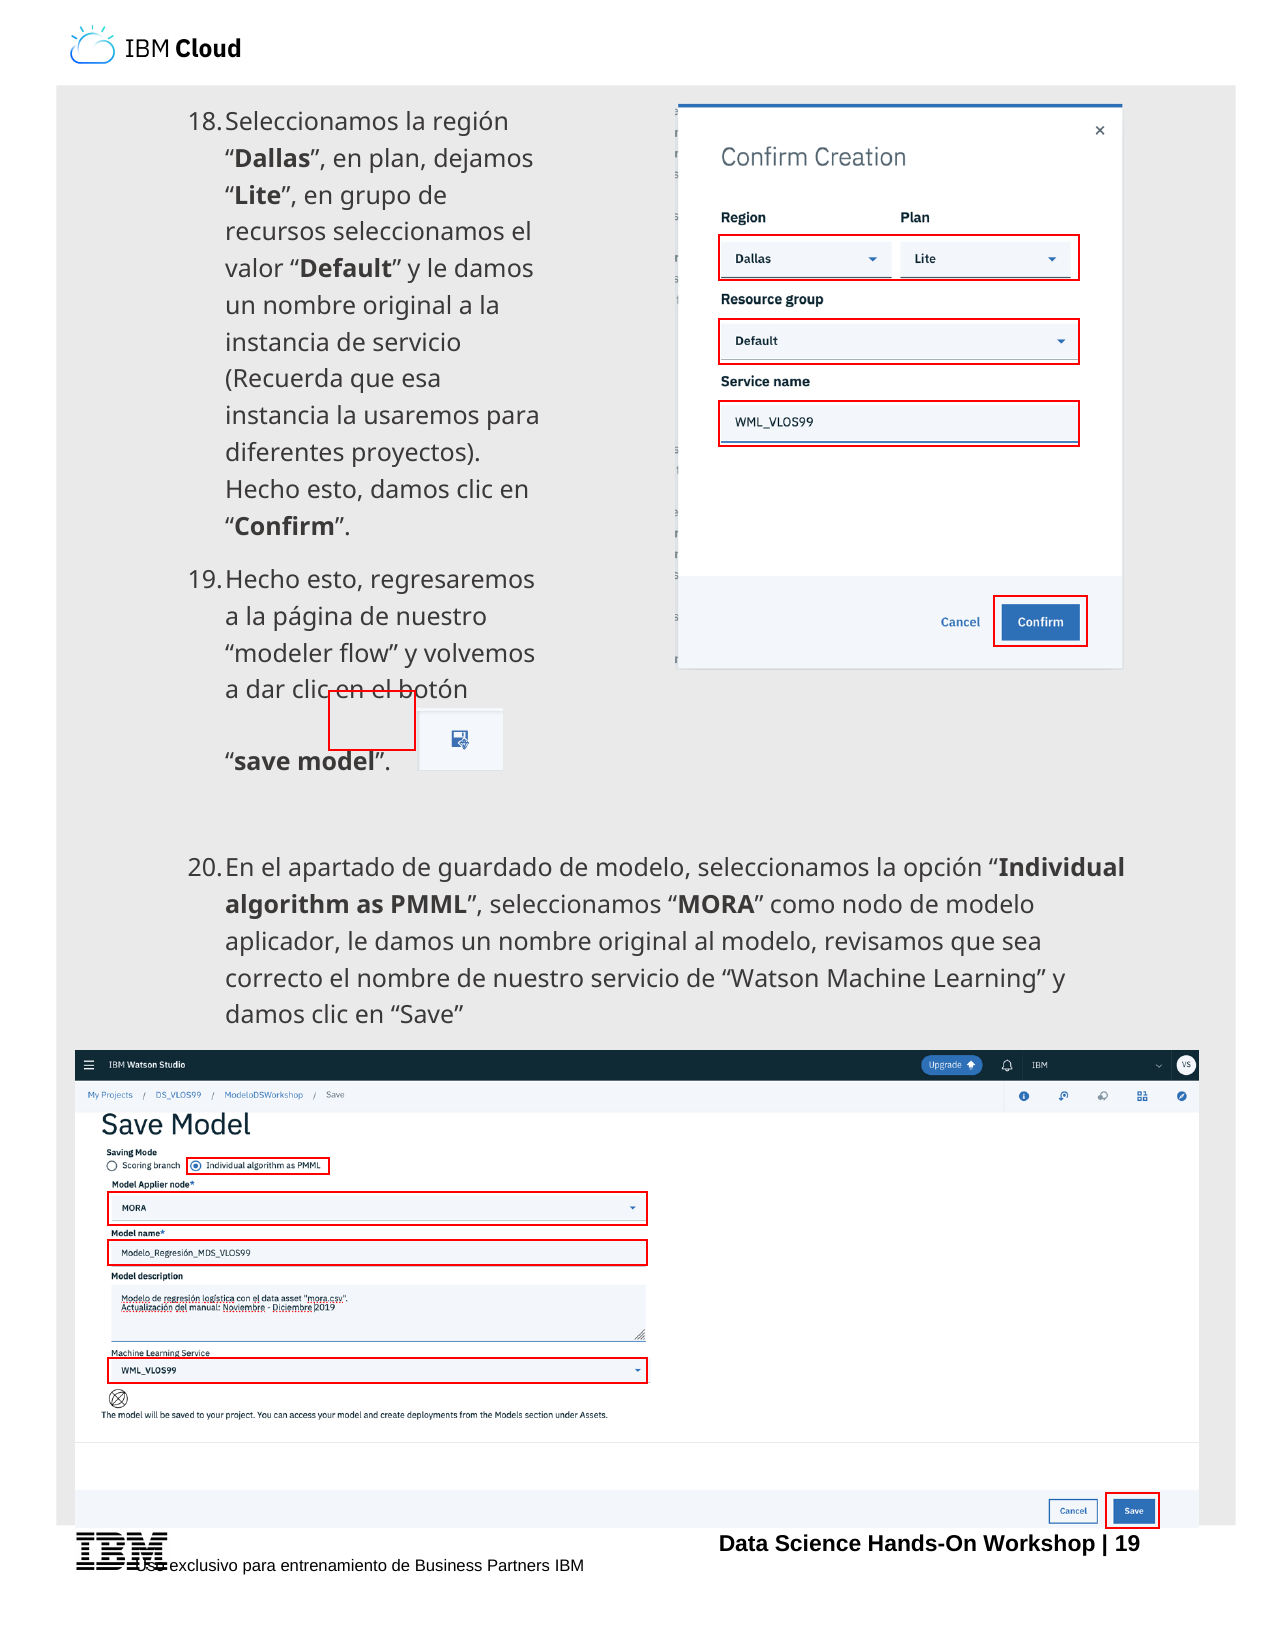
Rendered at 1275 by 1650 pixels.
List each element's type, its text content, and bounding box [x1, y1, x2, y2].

picture [75, 1050, 1199, 1442]
picture [75, 1443, 1199, 1528]
list Hecho esto, regresaremos a la página de nuestro “modeler flow” y volvemos a dar clic en el botón “save model”. [187, 562, 540, 777]
picture [1107, 1494, 1158, 1527]
picture [75, 1531, 170, 1572]
list Seleccionamos la región “Dallas”, en plan, dejamos “Lite”, en grupo de recursos seleccionamos el valor “Default” y le damos un nombre original a la instancia de servicio (Recuerda que esa instancia la usaremos para diferentes proyectos). Hecho esto, damos clic en “Confirm”. [187, 104, 540, 542]
picture [416, 708, 504, 771]
picture [675, 103, 1124, 670]
list En el apartado de guardado de modelo, seleccionamos la opción “Individual algorithm as PMML”, seleccionamos “MORA” como nodo de modelo aplicador, le damos un nombre original al modelo, revisamos que sea correcto el nombre de nuestro servicio de “Watson Machine Learning” y damos clic en “Save” [187, 850, 1140, 1031]
picture [51, 25, 259, 82]
